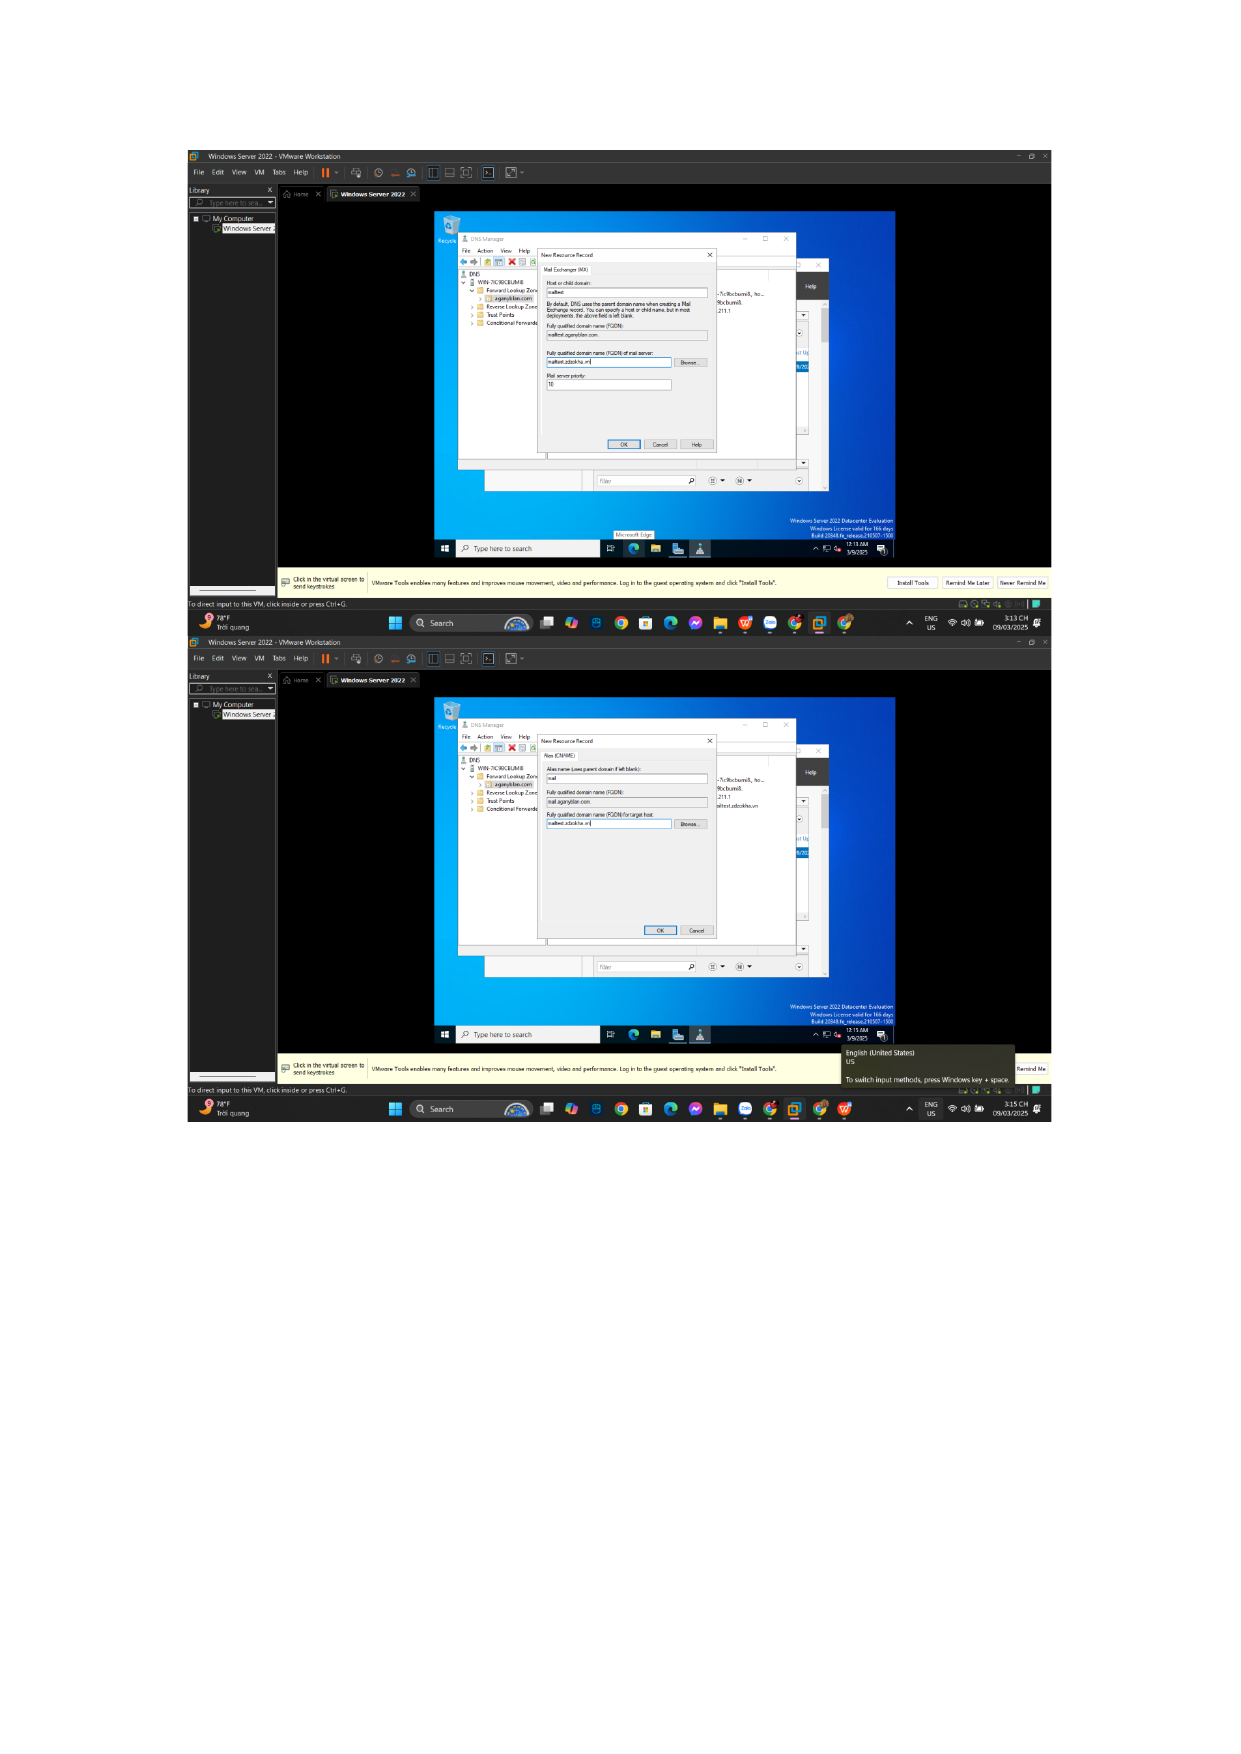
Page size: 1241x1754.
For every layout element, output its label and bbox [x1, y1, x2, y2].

picture [187, 150, 1052, 1122]
